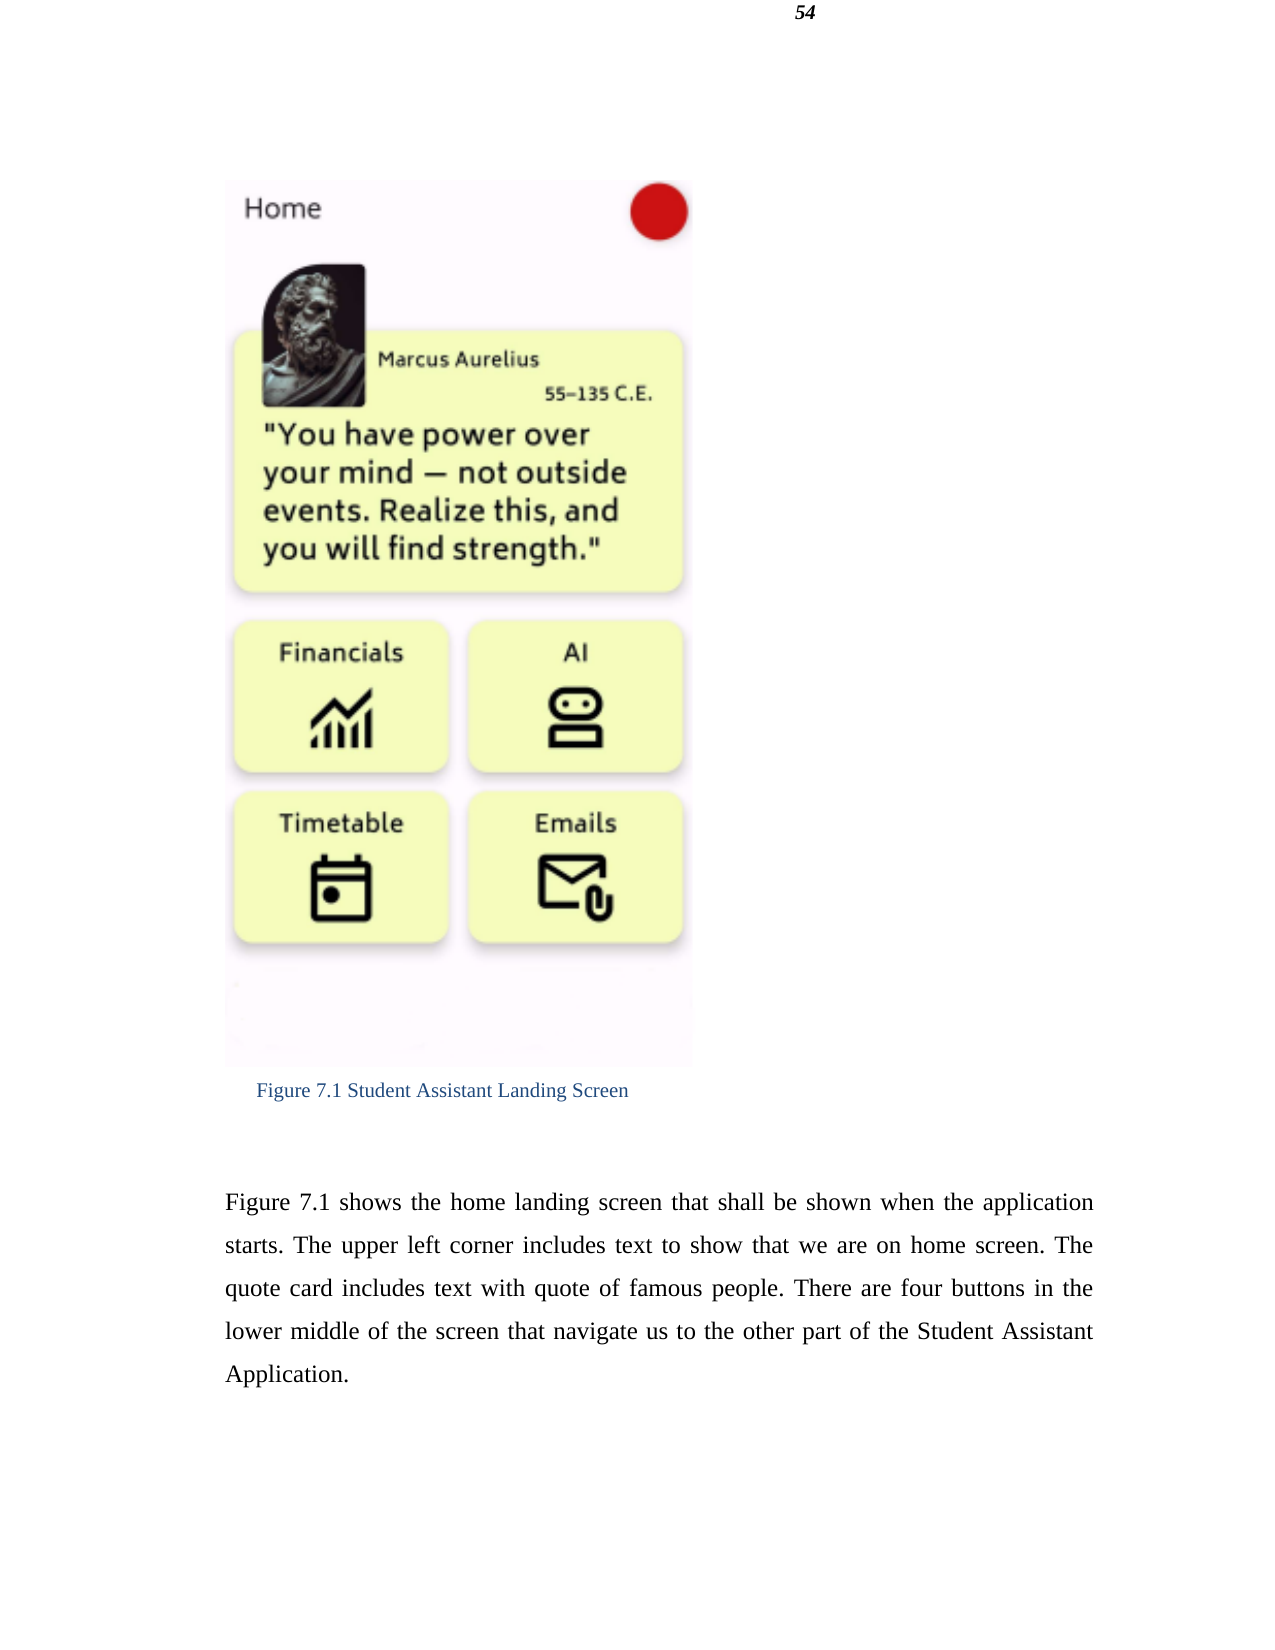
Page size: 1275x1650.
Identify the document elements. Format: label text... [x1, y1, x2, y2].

text Figure 7.1 Student Assistant Landing Screen [225, 1078, 1095, 1174]
picture [225, 180, 713, 1067]
text Figure 7.1 shows the home landing screen that shall be shown when the application starts. The upper left corner includes text to show that we are on home screen. The quote card includes text with quote of famous people. There are four buttons in the lower middle of the screen that navigate us to the other part of the Student Assistant Application. [225, 1187, 1095, 1388]
